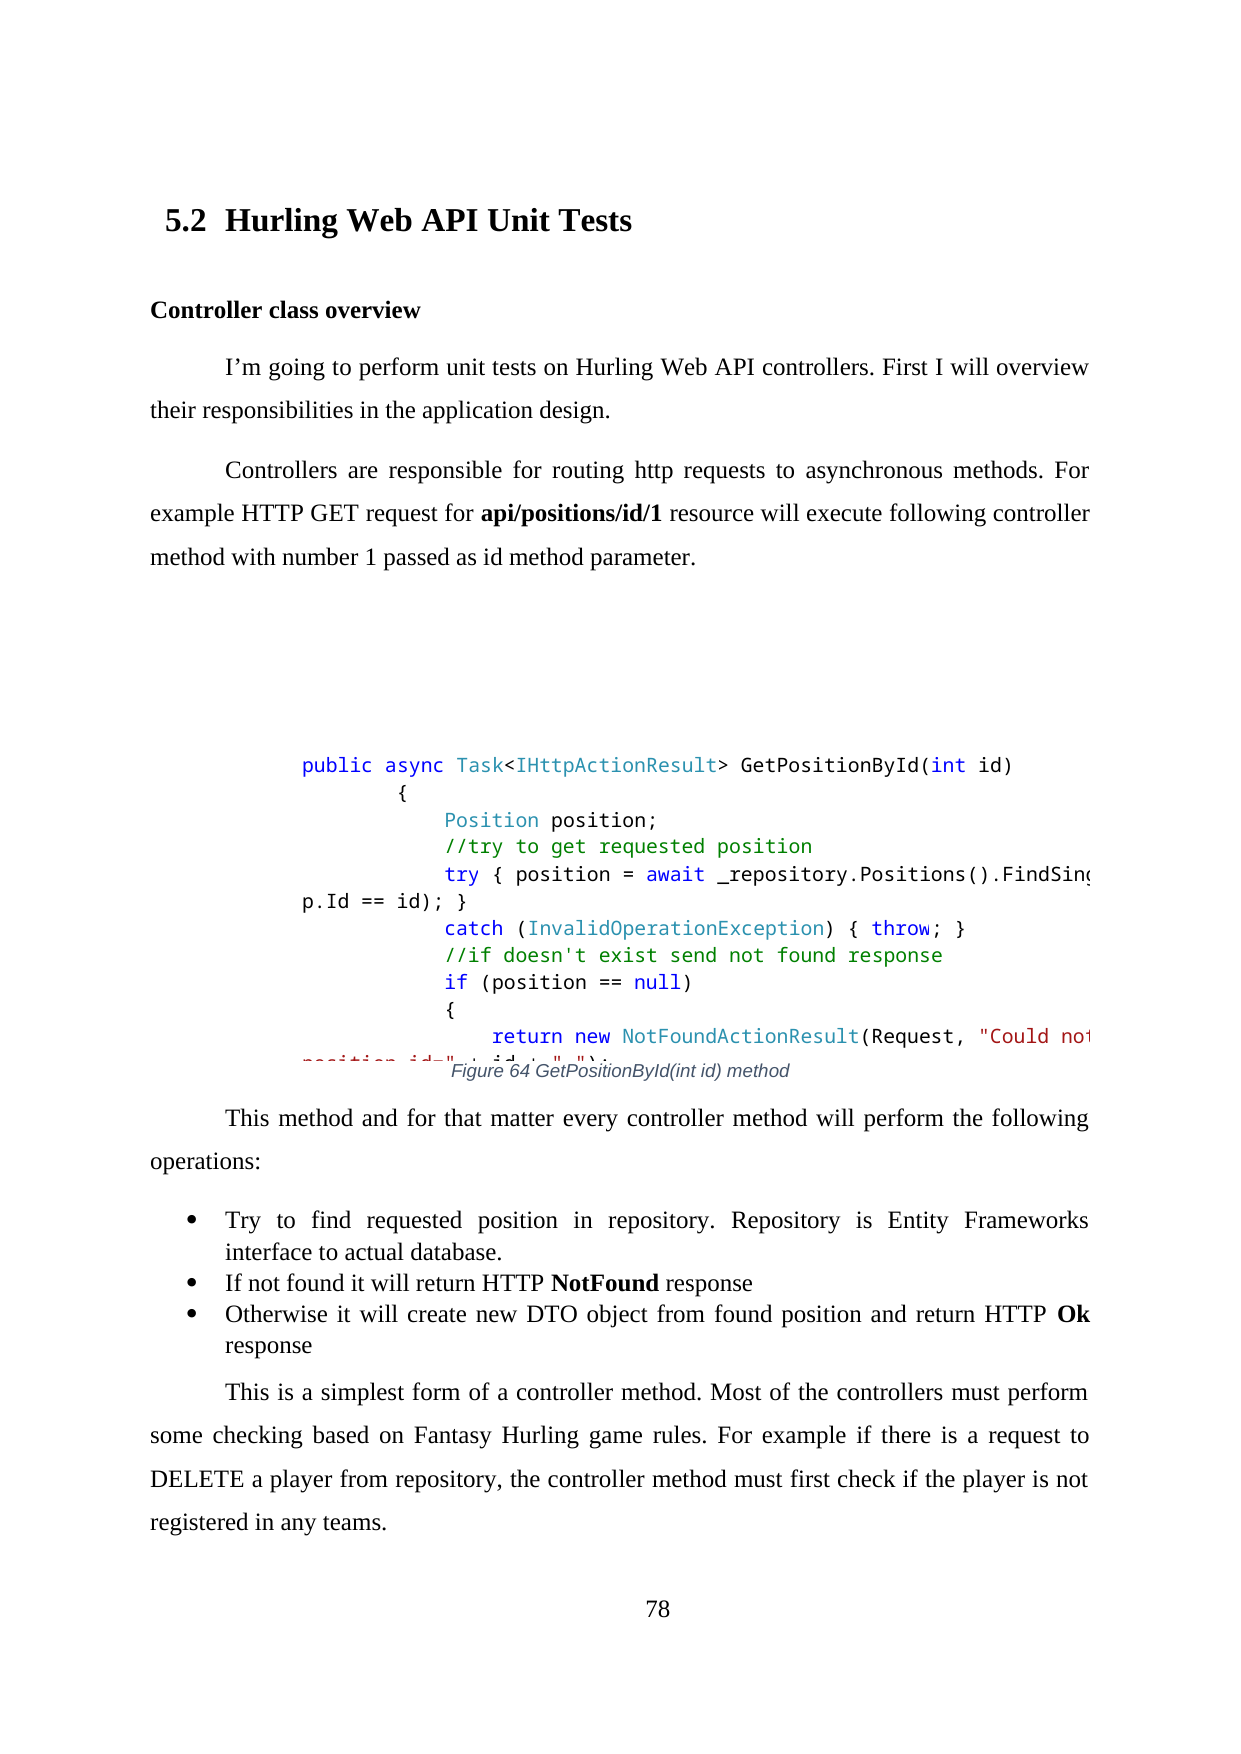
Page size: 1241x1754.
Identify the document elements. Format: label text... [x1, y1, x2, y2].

subtitle Hurling Web API Unit Tests [165, 200, 1090, 238]
list Otherwise it will create new DTO object from found position and return HTTP Ok response [187, 1299, 1090, 1358]
list If not found it will return HTTP NotFound response [187, 1268, 1090, 1296]
text I’m going to perform unit tests on Hurling Web API controllers. First I will overview their responsibilities in the application design. [150, 352, 1090, 424]
text Controllers are responsible for routing http requests to asynchronous methods. For example HTTP GET request for api/positions/id/1 resource will execute following controller method with number 1 passed as id method parameter. [150, 455, 1090, 570]
subtitle Controller class overview [150, 295, 1090, 324]
list Try to find requested position in repository. Repository is Entity Frameworks interface to actual database. [187, 1206, 1090, 1265]
text This method and for that matter every controller method will perform the following operations: [150, 1103, 1090, 1174]
text This is a simplest form of a controller method. Most of the controllers must perform some checking based on Fantasy Hurling game rules. For example if there is a request to DELETE a player from repository, the controller method must first check if the player is not registered in any teams. [150, 1377, 1090, 1536]
